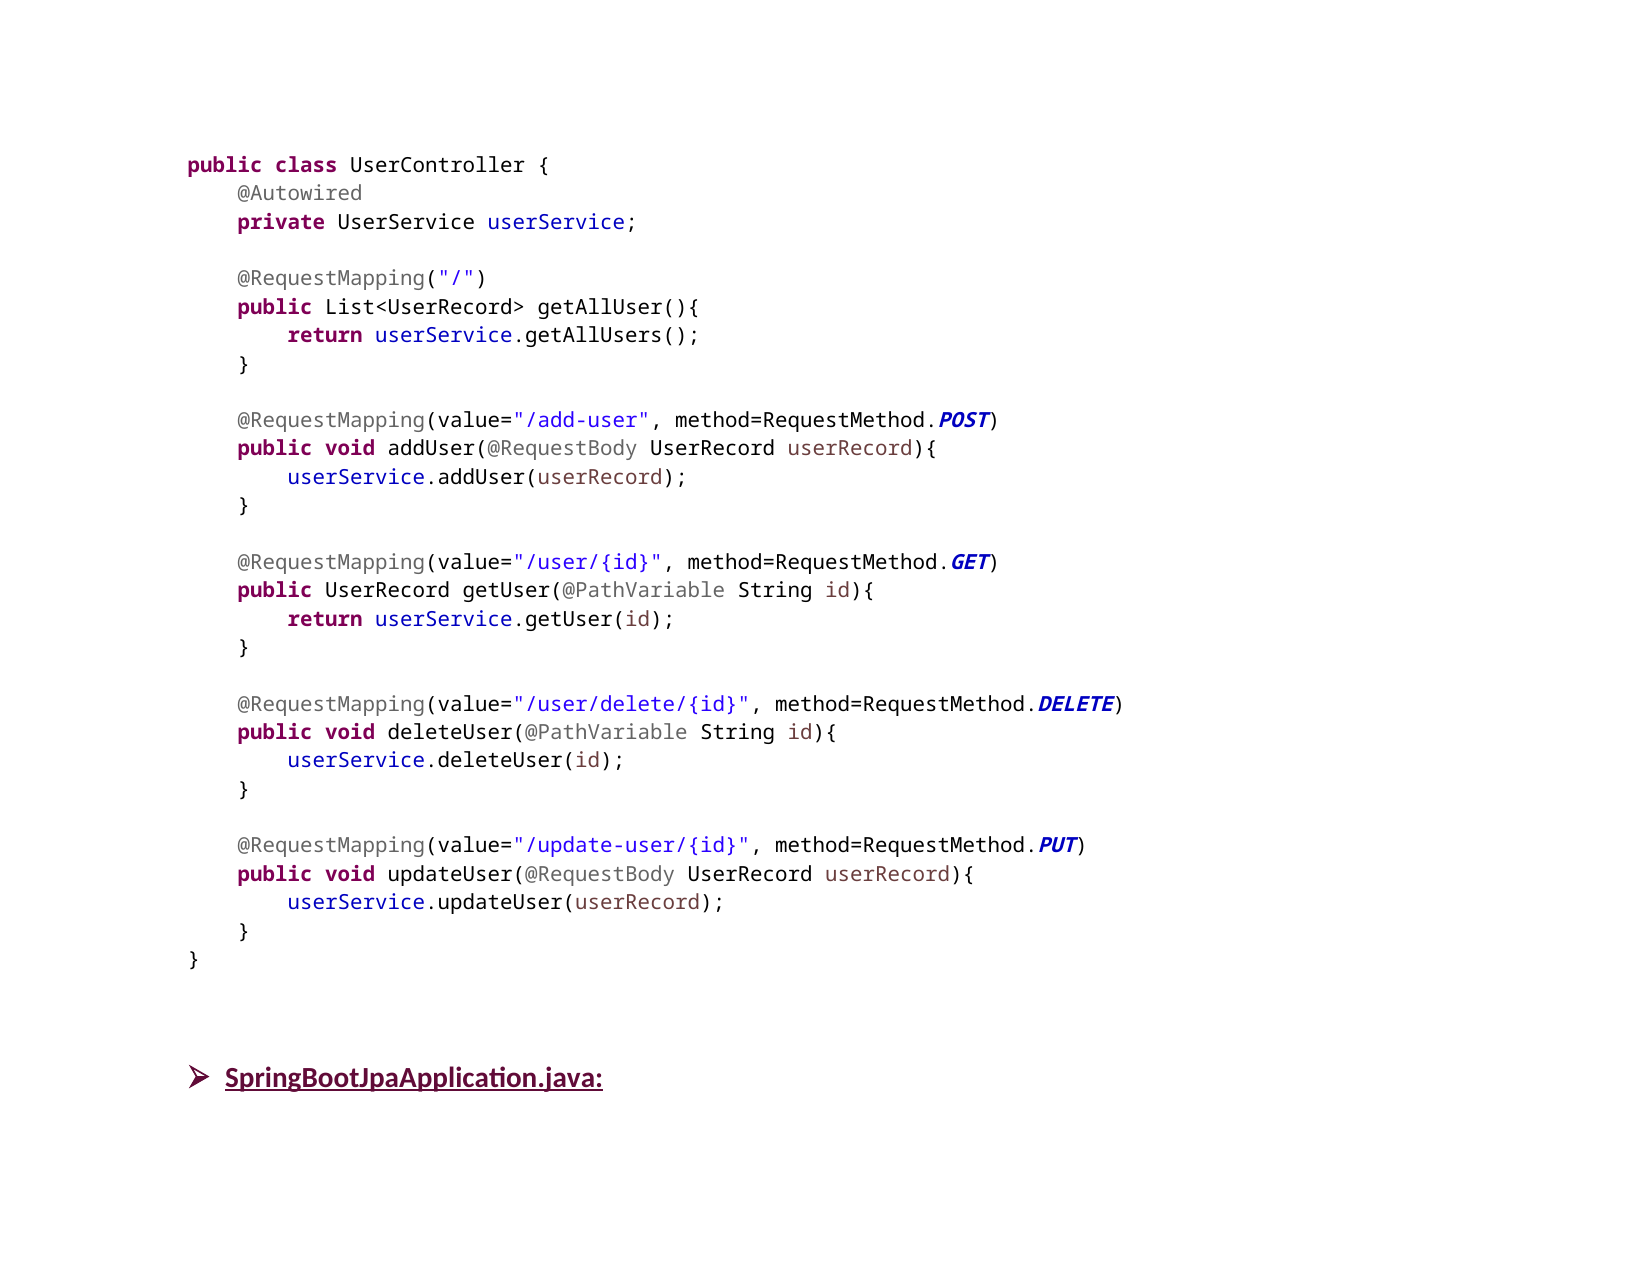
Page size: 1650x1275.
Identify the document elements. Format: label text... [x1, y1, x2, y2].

text } [187, 632, 1500, 661]
text public void deleteUser(@PathVariable String id){ [187, 717, 1500, 746]
text } [187, 916, 1500, 944]
text } [187, 774, 1500, 802]
text @Autowired [187, 178, 1500, 207]
text public List<UserRecord> getAllUser(){ [187, 292, 1500, 320]
text public class UserController { [187, 150, 1500, 178]
text public UserRecord getUser(@PathVariable String id){ [187, 575, 1500, 604]
text return userService.getAllUsers(); [187, 320, 1500, 349]
text public void updateUser(@RequestBody UserRecord userRecord){ [187, 859, 1500, 887]
text } [187, 490, 1500, 519]
text @RequestMapping(value="/add-user", method=RequestMethod.POST) [187, 405, 1500, 433]
text userService.addUser(userRecord); [187, 462, 1500, 490]
text @RequestMapping(value="/user/{id}", method=RequestMethod.GET) [187, 547, 1500, 575]
text } [187, 349, 1500, 377]
text } [187, 944, 1500, 973]
text return userService.getUser(id); [187, 604, 1500, 632]
text public void addUser(@RequestBody UserRecord userRecord){ [187, 433, 1500, 462]
list SpringBootJpaApplication.java: [187, 1059, 1500, 1094]
text @RequestMapping("/") [187, 263, 1500, 292]
text private UserService userService; [187, 207, 1500, 235]
text userService.updateUser(userRecord); [187, 887, 1500, 916]
text userService.deleteUser(id); [187, 746, 1500, 774]
text @RequestMapping(value="/user/delete/{id}", method=RequestMethod.DELETE) [187, 689, 1500, 717]
text @RequestMapping(value="/update-user/{id}", method=RequestMethod.PUT) [187, 830, 1500, 859]
